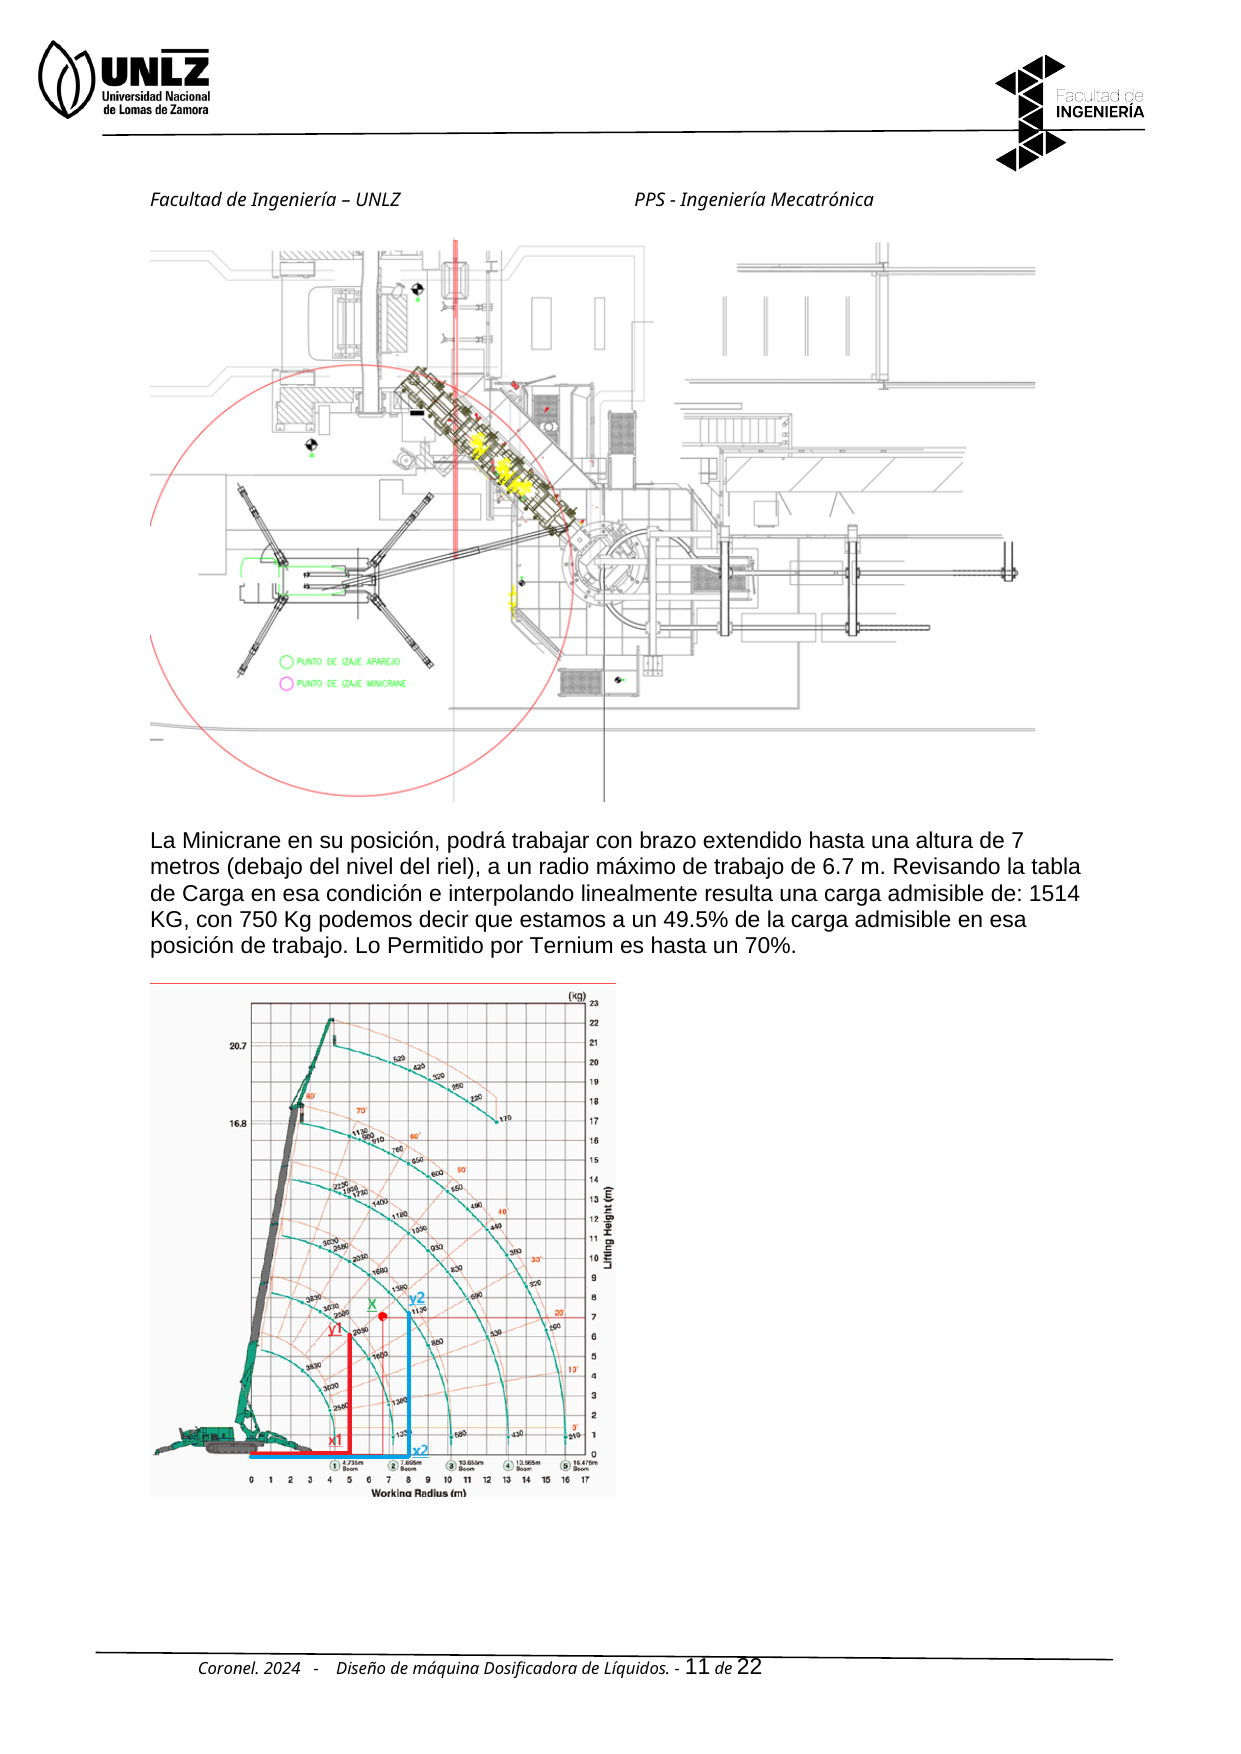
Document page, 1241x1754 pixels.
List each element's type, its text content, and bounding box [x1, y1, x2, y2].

picture [150, 983, 619, 1497]
picture [150, 237, 1036, 802]
text La Minicrane en su posición, podrá trabajar con brazo extendido hasta una altura de 7 metros (debajo del nivel del riel), a un radio máximo de trabajo de 6.7 m. Revisando la tabla de Carga en esa condición e interpolando linealmente resulta una carga admisible de: 1514 KG, con 750 Kg podemos decir que estamos a un 49.5% de la carga admisible en esa posición de trabajo. Lo Permitido por Ternium es hasta un 70%. [150, 827, 1090, 959]
picture [29, 23, 218, 136]
picture [970, 18, 1160, 208]
